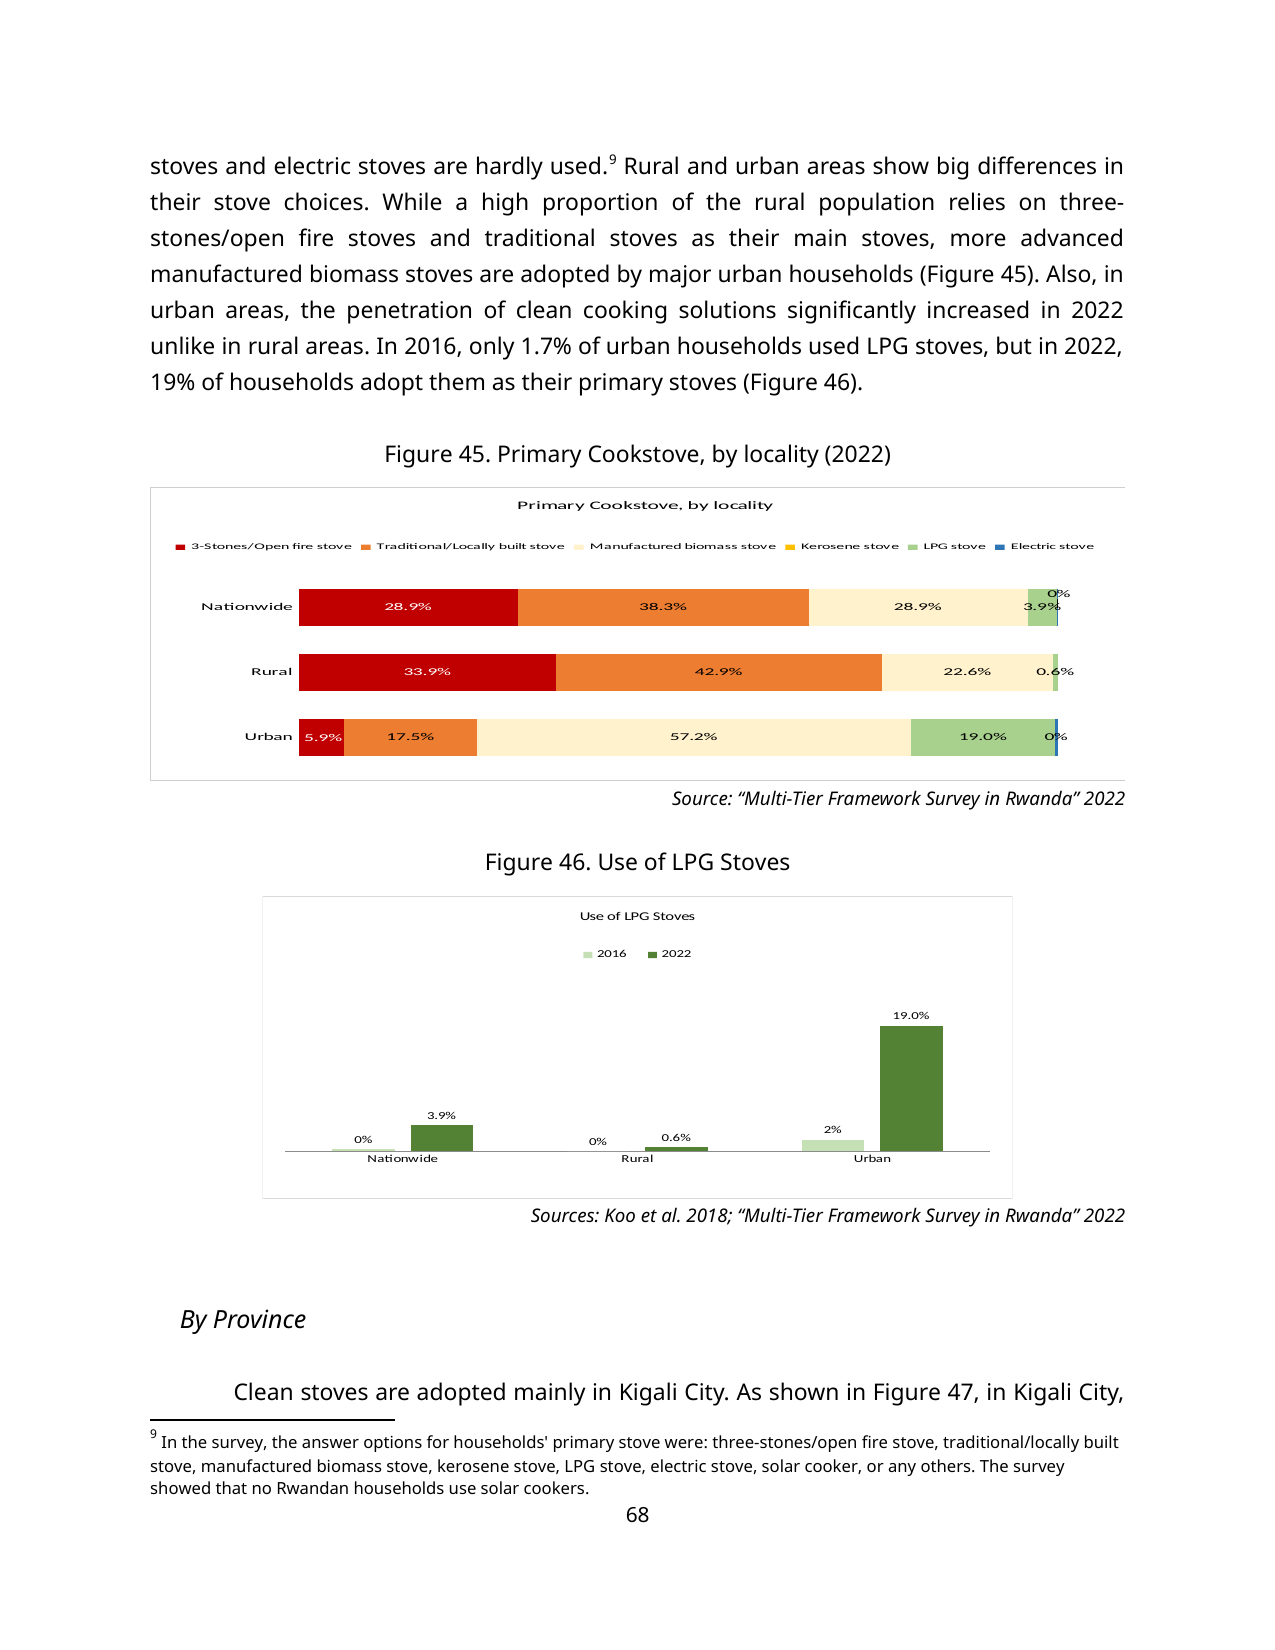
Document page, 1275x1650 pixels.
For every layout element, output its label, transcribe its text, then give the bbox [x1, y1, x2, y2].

text Sources: Koo et al. 2018; “Multi-Tier Framework Survey in Rwanda” 2022 [150, 1203, 1125, 1228]
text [150, 150, 1125, 397]
text Source: “Multi-Tier Framework Survey in Rwanda” 2022 [150, 785, 1125, 810]
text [150, 1376, 1125, 1408]
text Figure 45. Primary Cookstove, by locality (2022) [150, 437, 1125, 469]
text Figure 46. Use of LPG Stoves [150, 846, 1125, 878]
subtitle By Province [150, 1301, 1125, 1335]
